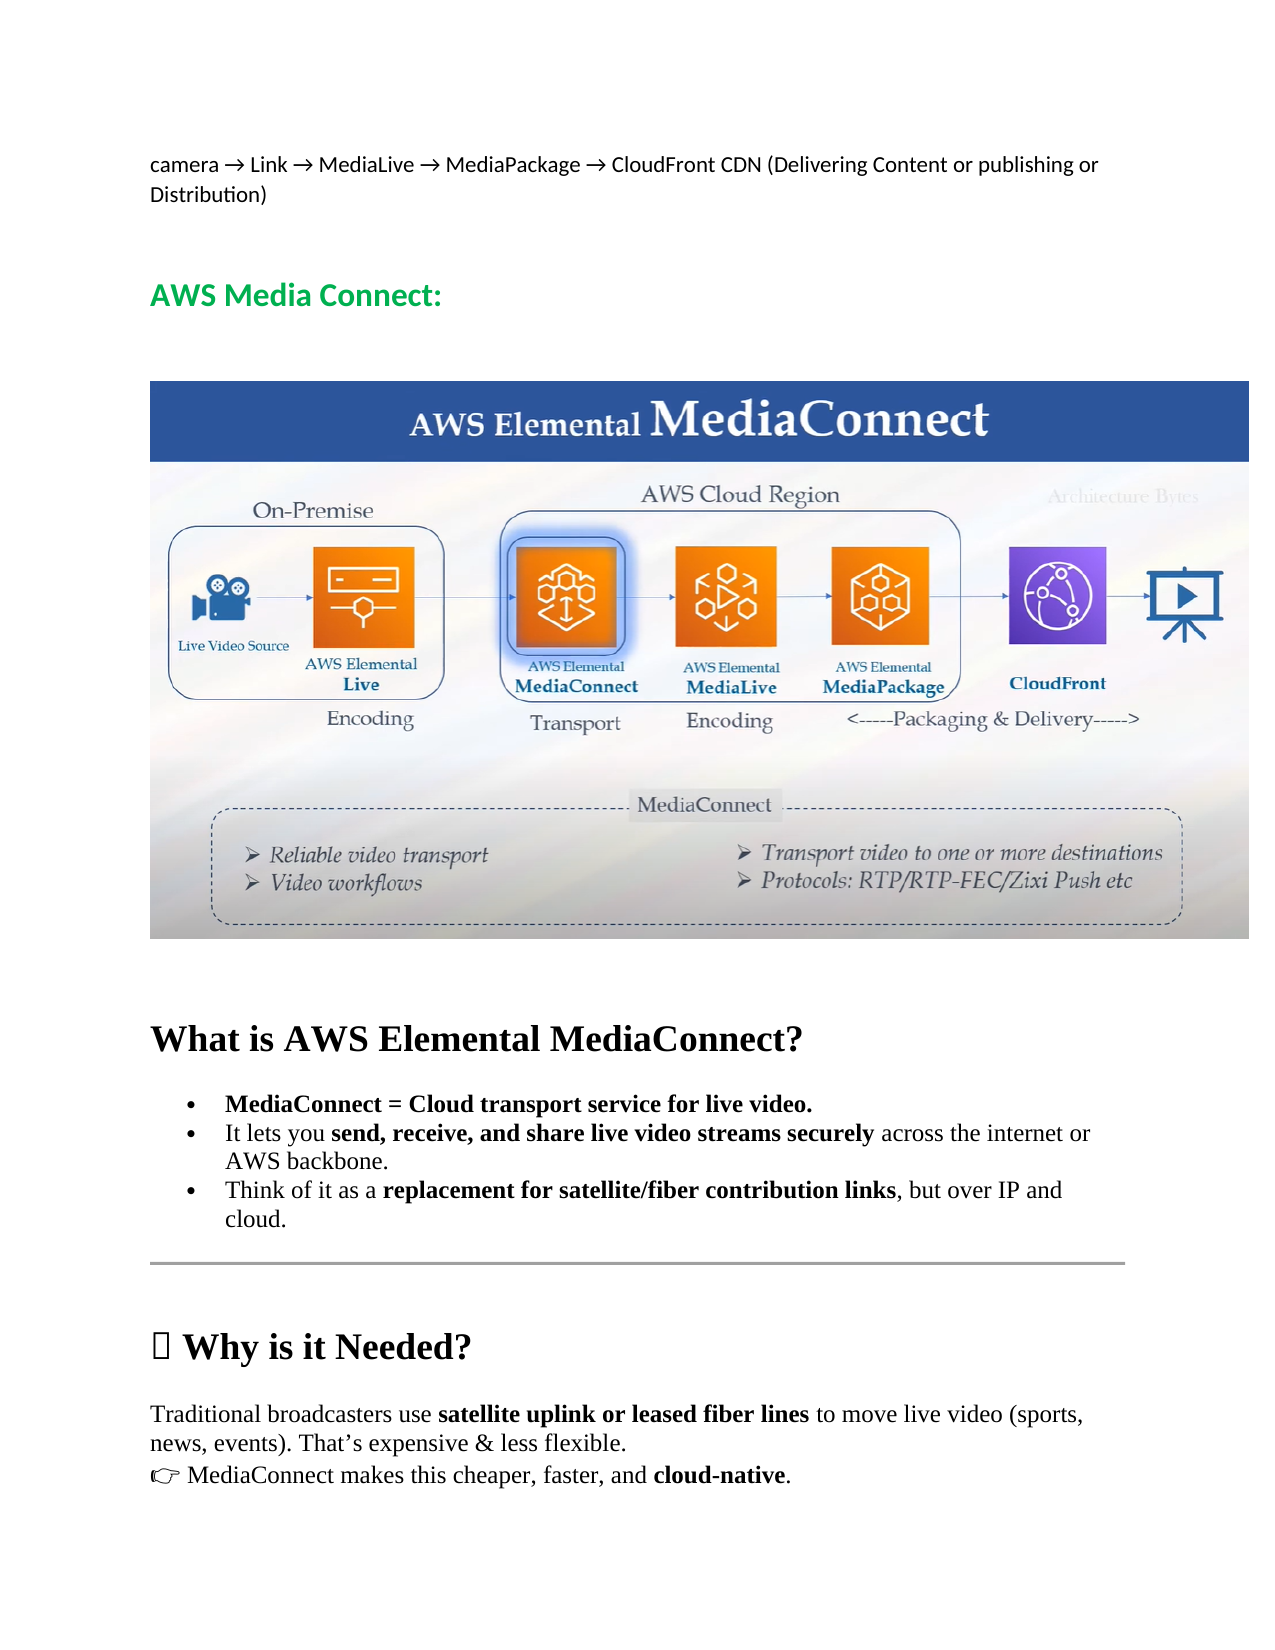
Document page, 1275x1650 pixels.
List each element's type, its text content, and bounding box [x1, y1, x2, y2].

text AWS Media Connect: [150, 274, 1125, 315]
list It lets you send, receive, and share live video streams securely across the internet or AWS backbone. [187, 1118, 1125, 1175]
picture [150, 381, 1249, 939]
text Traditional broadcasters use satellite uplink or leased fiber lines to move live video (sports, news, events). That’s expensive & less flexible. 👉 MediaConnect makes this cheaper, faster, and cloud-native. [150, 1399, 1125, 1491]
list Think of it as a replacement for satellite/fiber contribution links, but over IP and cloud. [187, 1175, 1125, 1233]
list MediaConnect = Cloud transport service for live video. [187, 1089, 1125, 1118]
text What is AWS Elemental MediaConnect? [150, 1017, 1125, 1060]
text camera → Link → MediaLive → MediaPackage → CloudFront CDN (Delivering Content or publishing or Distribution) [150, 150, 1125, 208]
text 🔹 Why is it Needed? [150, 1319, 1125, 1370]
